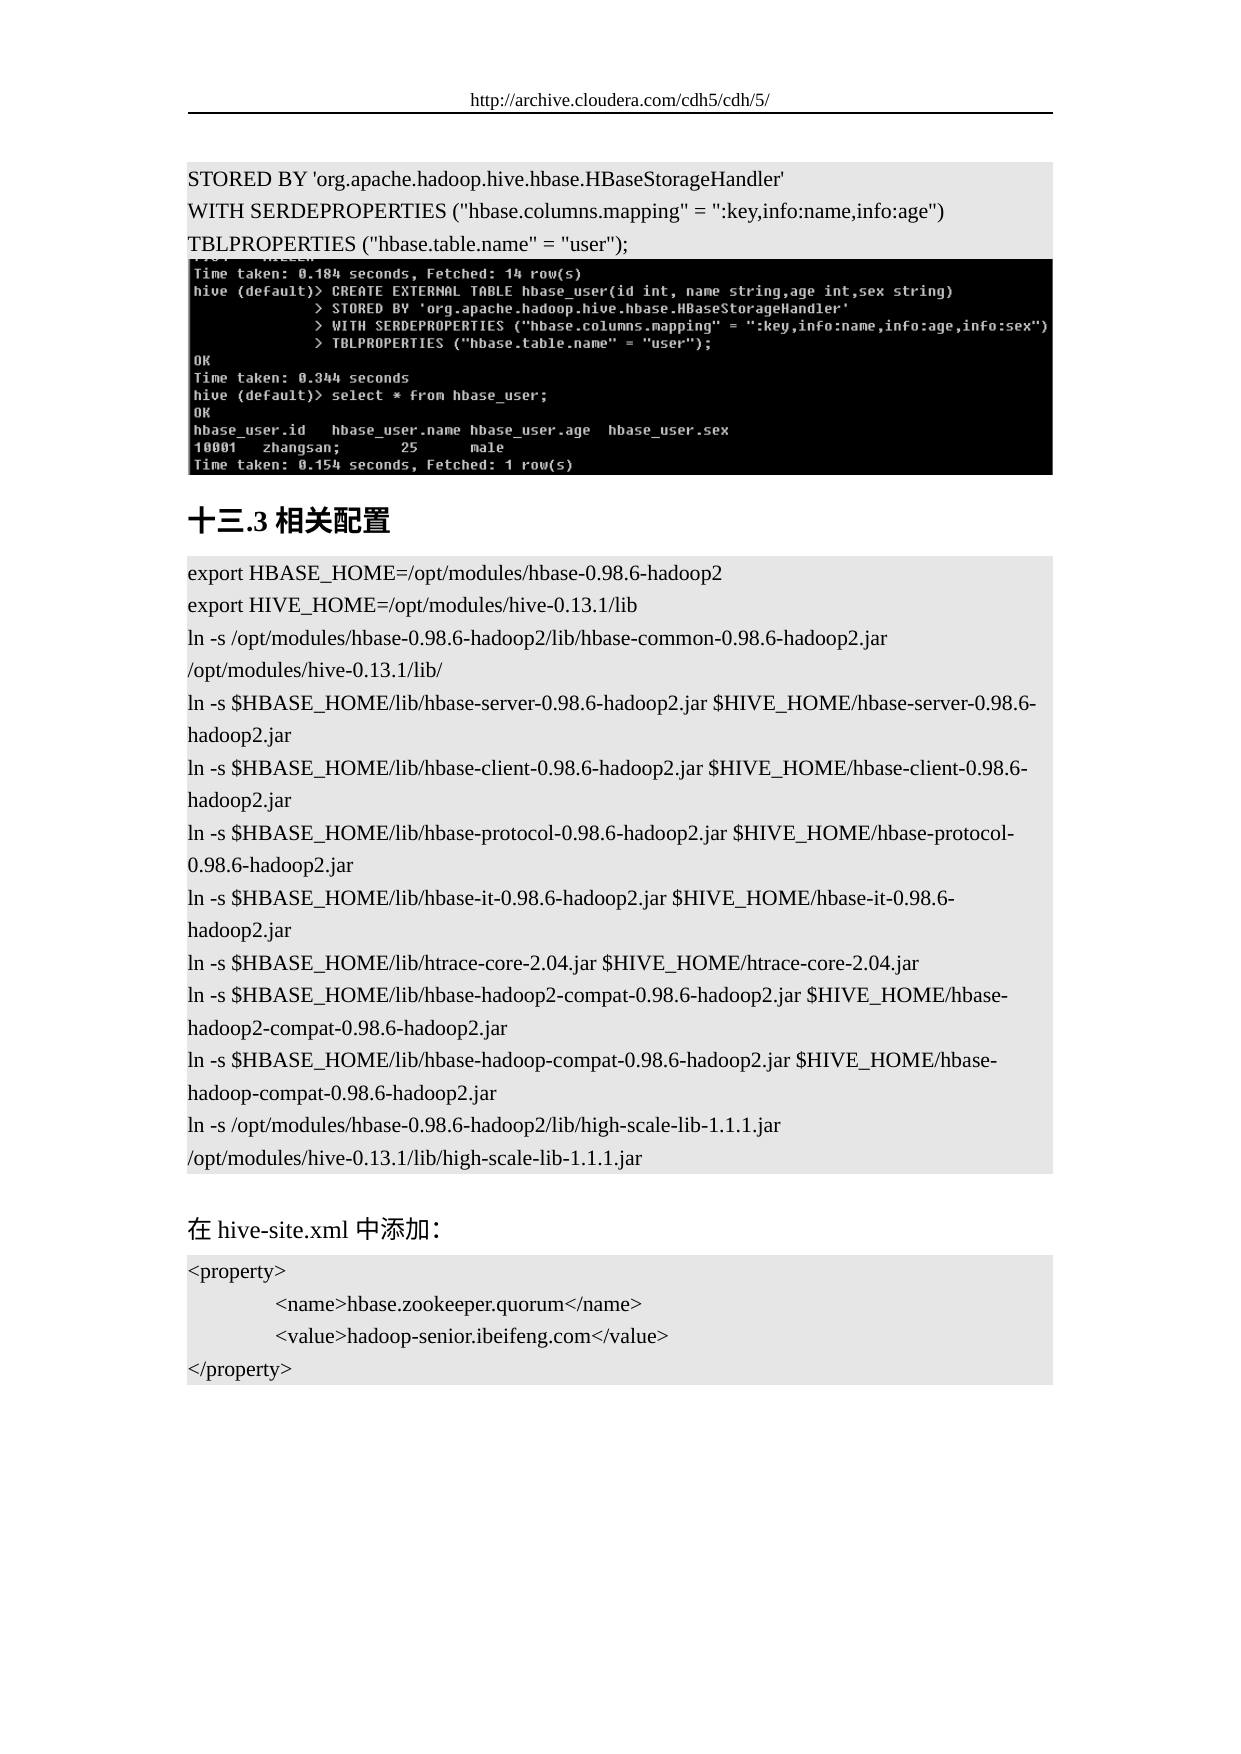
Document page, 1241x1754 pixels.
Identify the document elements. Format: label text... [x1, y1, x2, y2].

text ln -s /opt/modules/hbase-0.98.6-hadoop2/lib/high-scale-lib-1.1.1.jar /opt/modules/hive-0.13.1/lib/high-scale-lib-1.1.1.jar [187, 1109, 1053, 1174]
text <property> [187, 1255, 1053, 1287]
text ln -s $HBASE_HOME/lib/hbase-hadoop-compat-0.98.6-hadoop2.jar $HIVE_HOME/hbase-hadoop-compat-0.98.6-hadoop2.jar [187, 1044, 1053, 1109]
text TBLPROPERTIES ("hbase.table.name" = "user"); [187, 227, 1053, 259]
text ln -s $HBASE_HOME/lib/hbase-client-0.98.6-hadoop2.jar $HIVE_HOME/hbase-client-0.98.6-hadoop2.jar [187, 751, 1053, 816]
text ln -s $HBASE_HOME/lib/hbase-protocol-0.98.6-hadoop2.jar $HIVE_HOME/hbase-protocol-0.98.6-hadoop2.jar [187, 816, 1053, 881]
text WITH SERDEPROPERTIES ("hbase.columns.mapping" = ":key,info:name,info:age") [187, 194, 1053, 227]
text </property> [187, 1352, 1053, 1385]
text STORED BY 'org.apache.hadoop.hive.hbase.HBaseStorageHandler' [187, 162, 1053, 194]
picture [187, 259, 1053, 475]
text export HIVE_HOME=/opt/modules/hive-0.13.1/lib [187, 589, 1053, 621]
text <value>hadoop-senior.ibeifeng.com</value> [187, 1320, 1053, 1352]
text 在hive-site.xml 中添加： [187, 1209, 1053, 1246]
text ln -s /opt/modules/hbase-0.98.6-hadoop2/lib/hbase-common-0.98.6-hadoop2.jar /opt/modules/hive-0.13.1/lib/ [187, 621, 1053, 686]
text ln -s $HBASE_HOME/lib/hbase-it-0.98.6-hadoop2.jar $HIVE_HOME/hbase-it-0.98.6-hadoop2.jar [187, 881, 1053, 946]
text ln -s $HBASE_HOME/lib/htrace-core-2.04.jar $HIVE_HOME/htrace-core-2.04.jar [187, 946, 1053, 979]
text ln -s $HBASE_HOME/lib/hbase-server-0.98.6-hadoop2.jar $HIVE_HOME/hbase-server-0.98.6-hadoop2.jar [187, 686, 1053, 751]
text export HBASE_HOME=/opt/modules/hbase-0.98.6-hadoop2 [187, 556, 1053, 589]
text ln -s $HBASE_HOME/lib/hbase-hadoop2-compat-0.98.6-hadoop2.jar $HIVE_HOME/hbase-hadoop2-compat-0.98.6-hadoop2.jar [187, 979, 1053, 1044]
text <name>hbase.zookeeper.quorum</name> [187, 1287, 1053, 1320]
subtitle 相关配置 [187, 498, 1053, 540]
